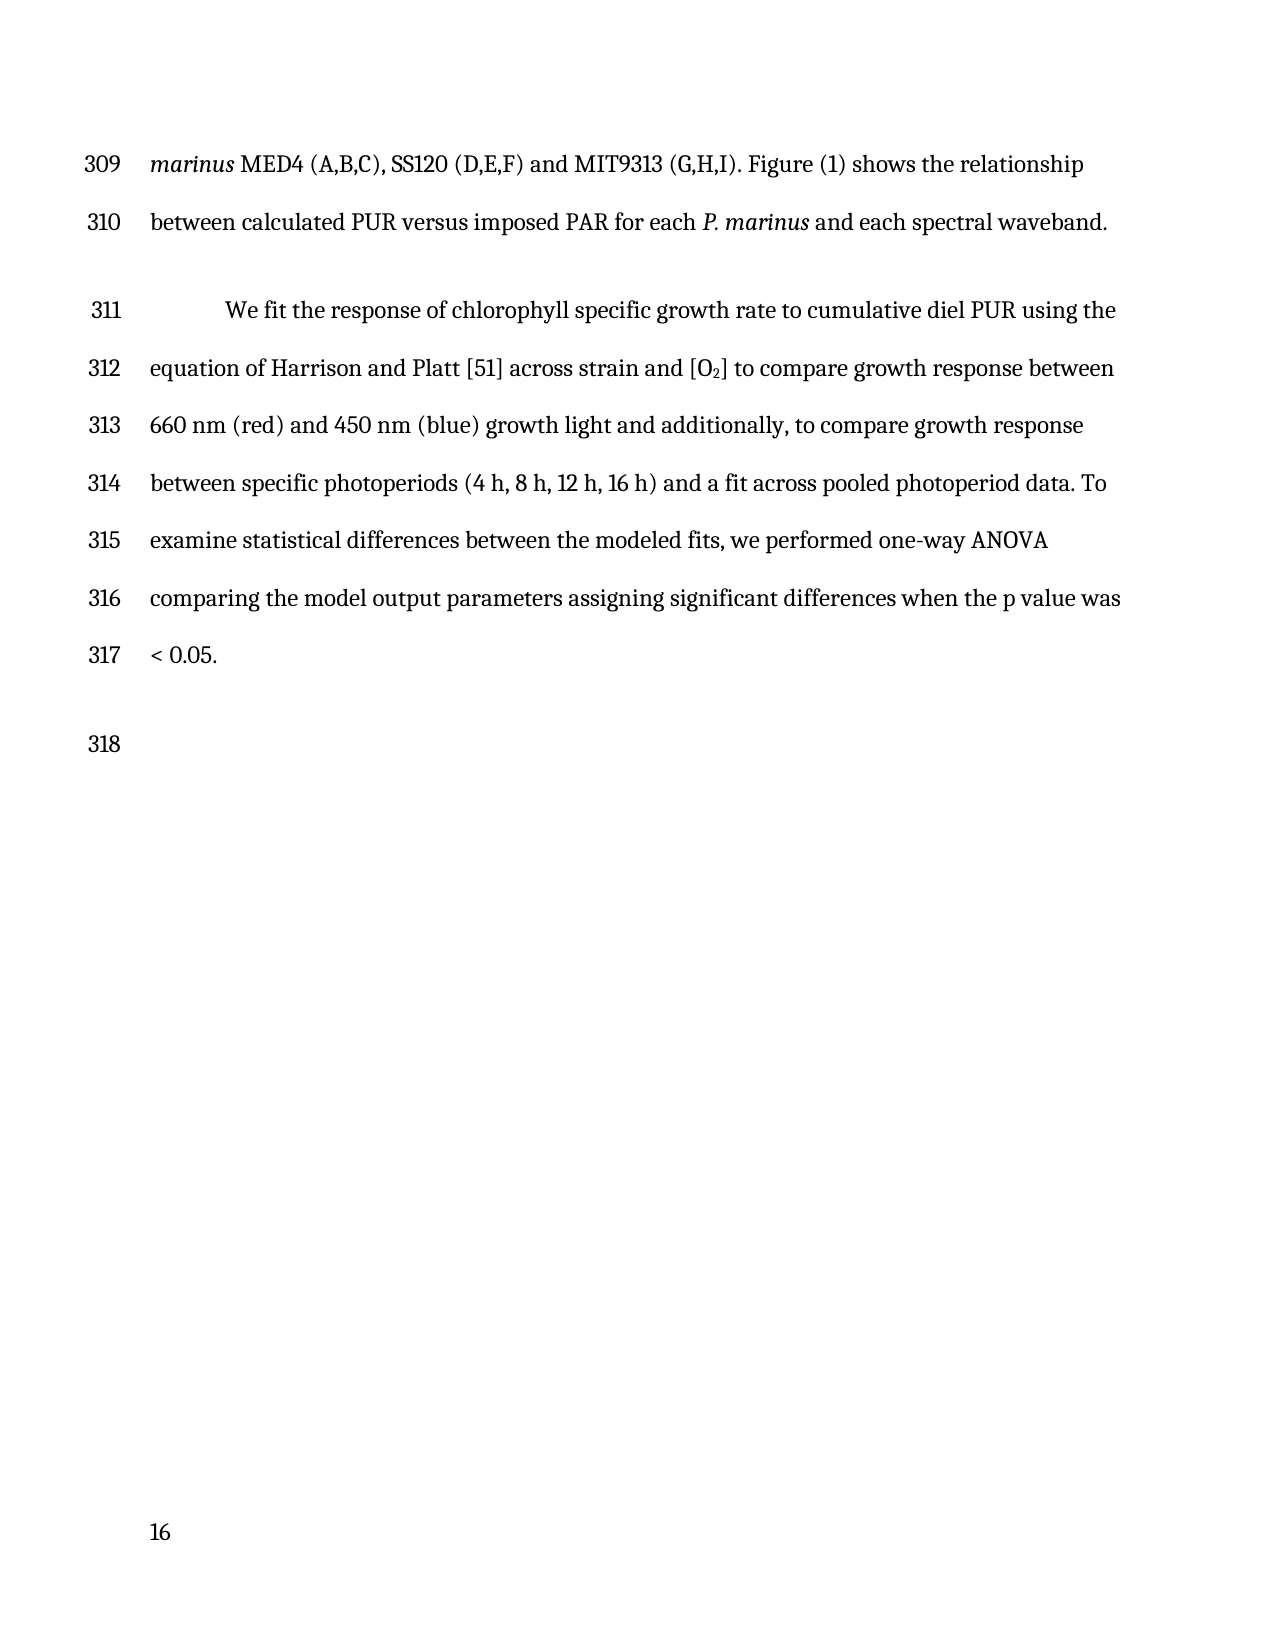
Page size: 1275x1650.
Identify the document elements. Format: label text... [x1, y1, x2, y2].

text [150, 150, 1125, 236]
text We fit the response of chlorophyll specific growth rate to cumulative diel PUR using the equation of Harrison and Platt [51] across strain and [O2] to compare growth response between 660 nm (red) and 450 nm (blue) growth light and additionally, to compare growth response between specific photoperiods (4 h, 8 h, 12 h, 16 h) and a fit across pooled photoperiod data. To examine statistical differences between the modeled fits, we performed one-way ANOVA comparing the model output parameters assigning significant differences when the p value was < 0.05. [150, 296, 1125, 670]
